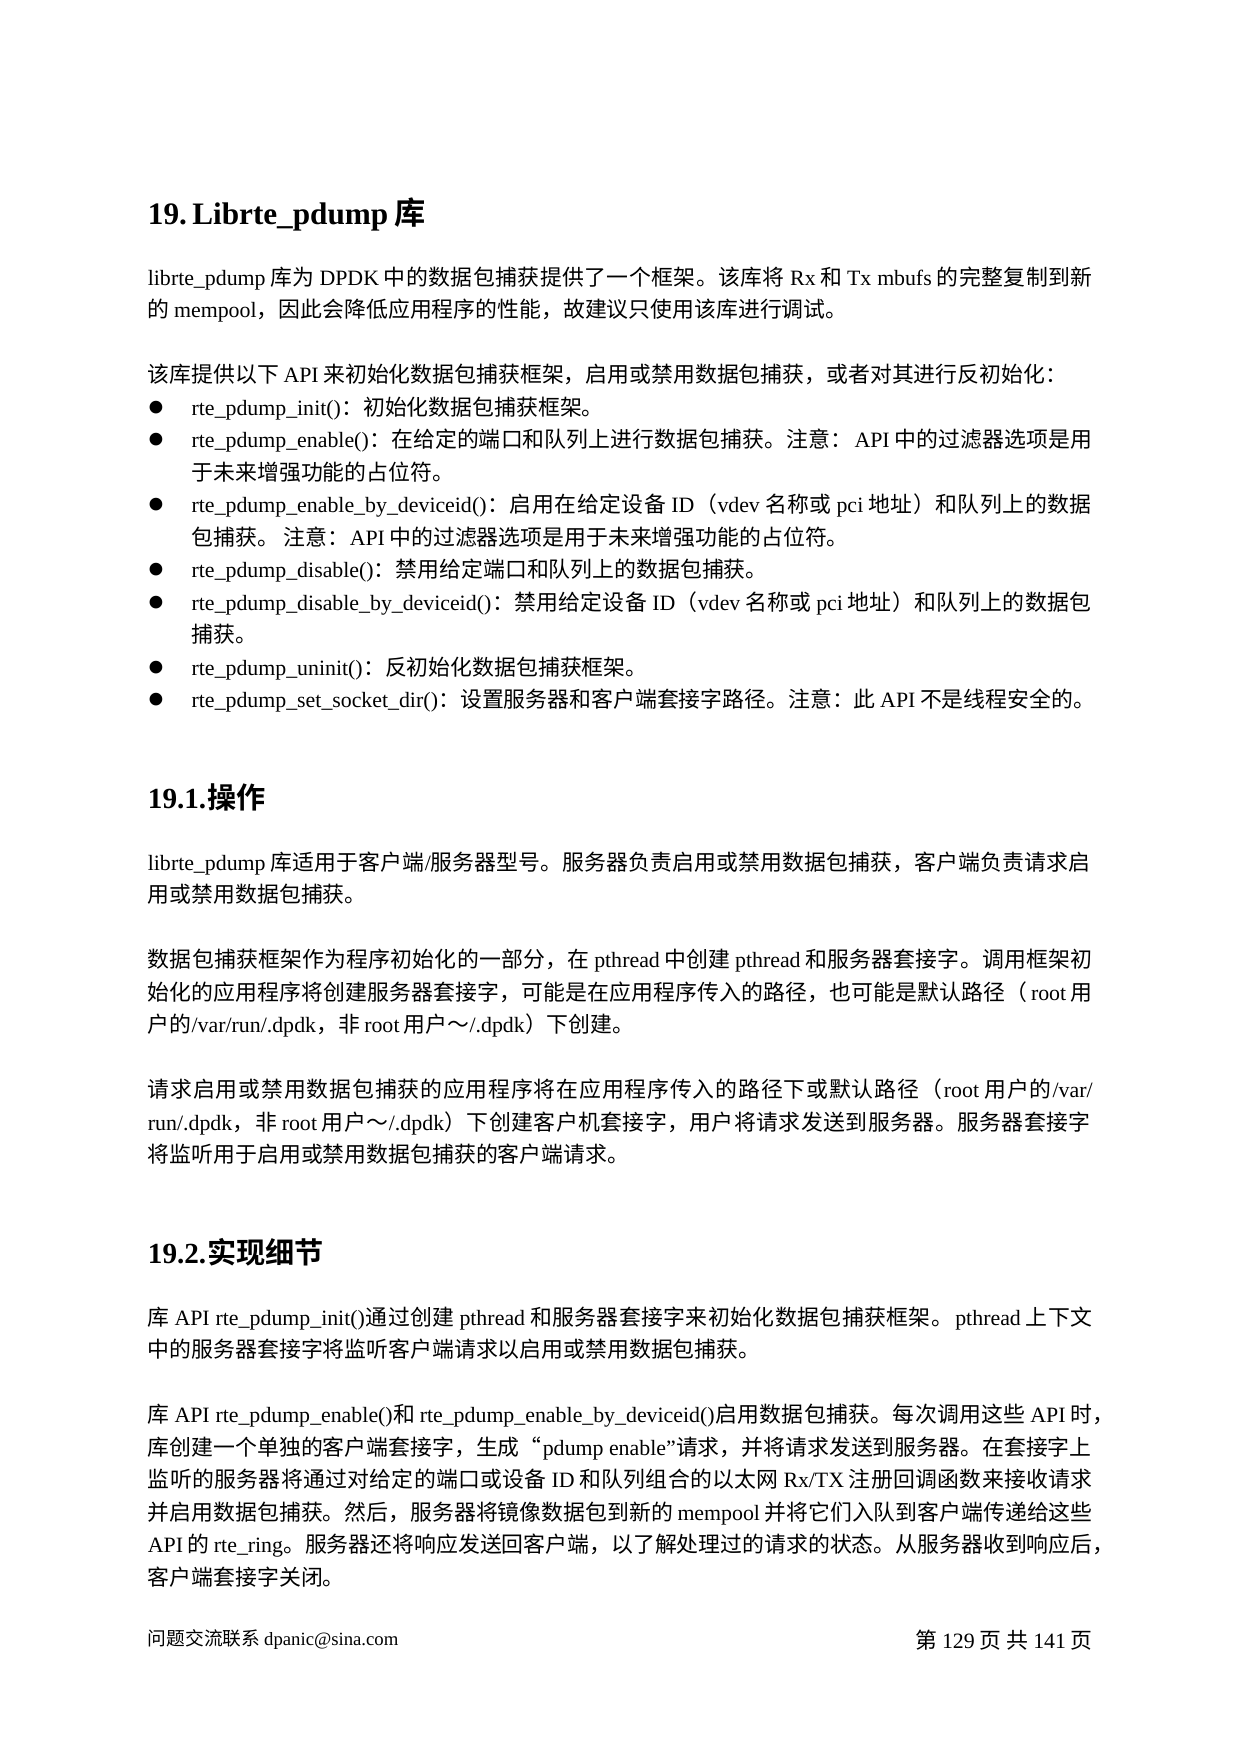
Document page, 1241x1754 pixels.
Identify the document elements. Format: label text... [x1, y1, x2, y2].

text librte_pdump库为DPDK中的数据包捕获提供了一个框架。该库将Rx和Tx mbufs的完整复制到新的mempool，因此会降低应用程序的性能，故建议只使用该库进行调试。 [148, 259, 1092, 324]
text 库API rte_pdump_init()通过创建pthread和服务器套接字来初始化数据包捕获框架。pthread上下文中的服务器套接字将监听客户端请求以启用或禁用数据包捕获。 [148, 1299, 1092, 1364]
list rte_pdump_enable_by_deviceid()：启用在给定设备ID（vdev名称或pci地址）和队列上的数据包捕获。 注意：API中的过滤器选项是用于未来增强功能的占位符。 [148, 487, 1092, 552]
subtitle 实现细节 [148, 1218, 1092, 1283]
list rte_pdump_set_socket_dir()：设置服务器和客户端套接字路径。注意：此API不是线程安全的。 [148, 682, 1092, 714]
text 请求启用或禁用数据包捕获的应用程序将在应用程序传入的路径下或默认路径（root用户的/var/run/.dpdk，非root用户～/.dpdk）下创建客户机套接字，用户将请求发送到服务器。服务器套接字将监听用于启用或禁用数据包捕获的客户端请求。 [148, 1072, 1092, 1169]
list rte_pdump_disable_by_deviceid()：禁用给定设备ID（vdev名称或pci地址）和队列上的数据包捕获。 [148, 584, 1092, 649]
list rte_pdump_enable()：在给定的端口和队列上进行数据包捕获。注意：API中的过滤器选项是用于未来增强功能的占位符。 [148, 422, 1092, 487]
list rte_pdump_uninit()：反初始化数据包捕获框架。 [148, 649, 1092, 682]
list rte_pdump_disable()：禁用给定端口和队列上的数据包捕获。 [148, 552, 1092, 584]
list rte_pdump_init()：初始化数据包捕获框架。 [148, 389, 1092, 422]
subtitle Librte_pdump库 [148, 178, 1092, 243]
text 数据包捕获框架作为程序初始化的一部分，在pthread中创建pthread和服务器套接字。调用框架初始化的应用程序将创建服务器套接字，可能是在应用程序传入的路径，也可能是默认路径（root用户的/var/run/.dpdk，非root用户～/.dpdk）下创建。 [148, 942, 1092, 1039]
text 该库提供以下API来初始化数据包捕获框架，启用或禁用数据包捕获，或者对其进行反初始化： [148, 357, 1092, 389]
text 库API rte_pdump_enable()和rte_pdump_enable_by_deviceid()启用数据包捕获。每次调用这些API时，库创建一个单独的客户端套接字，生成“pdump enable”请求，并将请求发送到服务器。在套接字上监听的服务器将通过对给定的端口或设备ID和队列组合的以太网Rx/TX注册回调函数来接收请求并启用数据包捕获。然后，服务器将镜像数据包到新的mempool并将它们入队到客户端传递给这些API的rte_ring。服务器还将响应发送回客户端，以了解处理过的请求的状态。从服务器收到响应后，客户端套接字关闭。 [148, 1397, 1092, 1592]
text librte_pdump库适用于客户端/服务器型号。服务器负责启用或禁用数据包捕获，客户端负责请求启用或禁用数据包捕获。 [148, 844, 1092, 909]
subtitle 操作 [148, 763, 1092, 828]
